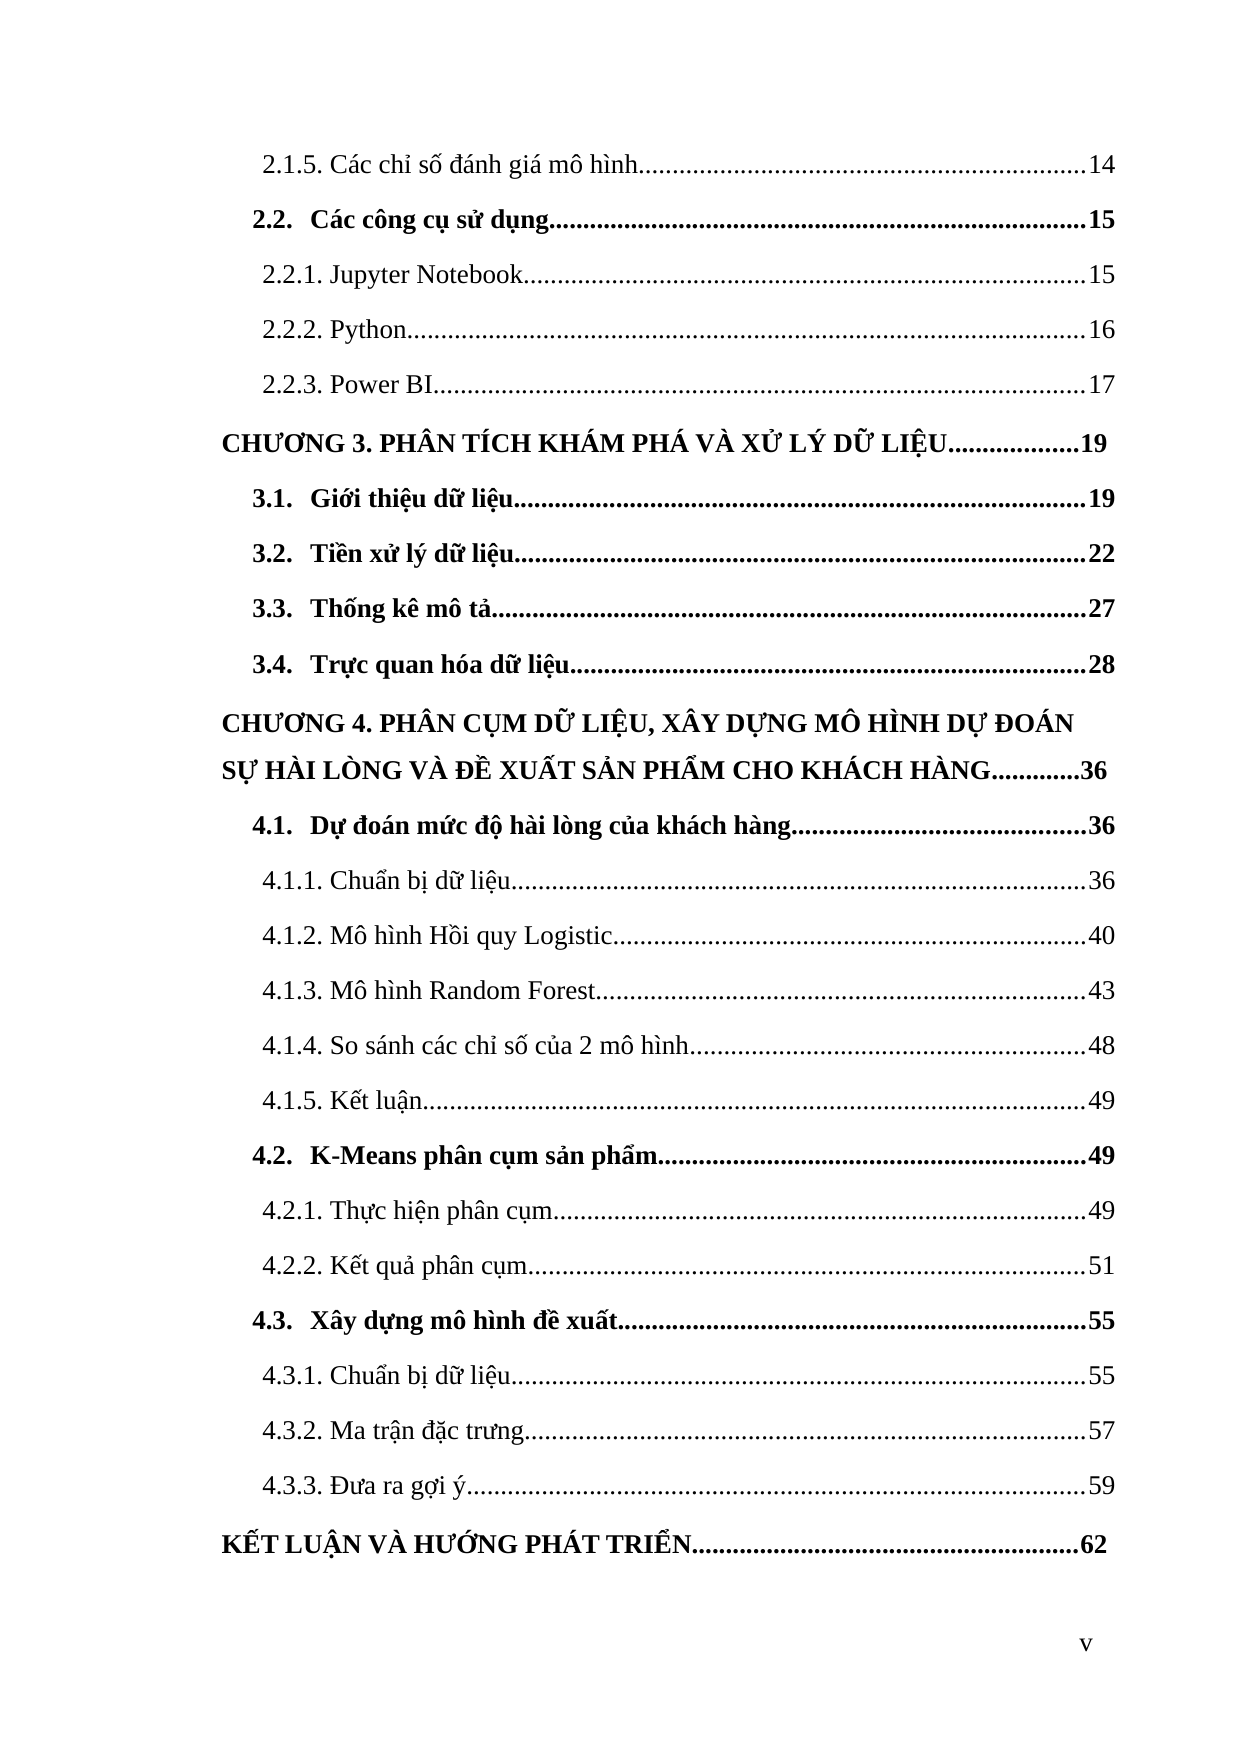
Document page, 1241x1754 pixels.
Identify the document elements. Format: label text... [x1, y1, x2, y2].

text 3.3. Thống kê mô tả 27 [235, 592, 1092, 624]
text 2.2.2. Python 16 [262, 313, 1092, 344]
text 4.2.2. Kết quả phân cụm 51 [262, 1249, 1092, 1280]
text 4.3. Xây dựng mô hình đề xuất 55 [235, 1304, 1092, 1335]
text 3.1. Giới thiệu dữ liệu 19 [235, 482, 1092, 513]
text 4.1.2. Mô hình Hồi quy Logistic 40 [262, 919, 1092, 950]
text 4.1. Dự đoán mức độ hài lòng của khách hàng 36 [235, 809, 1092, 840]
text 4.3.2. Ma trận đặc trưng 57 [262, 1414, 1092, 1446]
text 4.2.1. Thực hiện phân cụm 49 [262, 1194, 1092, 1225]
text 4.1.4. So sánh các chỉ số của 2 mô hình 48 [262, 1029, 1092, 1060]
text CHƯƠNG 4. PHÂN CỤM DỮ LIỆU, XÂY DỰNG MÔ HÌNH DỰ ĐOÁN SỰ HÀI LÒNG VÀ ĐỀ XUẤT SẢN PHẨM CHO KHÁCH HÀNG 36 [221, 707, 1092, 785]
text 4.2. K-Means phân cụm sản phẩm 49 [235, 1139, 1092, 1170]
text 2.2. Các công cụ sử dụng 15 [235, 203, 1092, 234]
text CHƯƠNG 3. PHÂN TÍCH KHÁM PHÁ VÀ XỬ LÝ DỮ LIỆU 19 [221, 427, 1092, 458]
text KẾT LUẬN VÀ HƯỚNG PHÁT TRIỂN 62 [221, 1528, 1092, 1560]
text 3.4. Trực quan hóa dữ liệu 28 [235, 648, 1092, 679]
text 4.3.3. Đưa ra gợi ý 59 [262, 1469, 1092, 1501]
text 3.2. Tiền xử lý dữ liệu 22 [235, 537, 1092, 568]
text 4.3.1. Chuẩn bị dữ liệu 55 [262, 1359, 1092, 1391]
text 2.2.3. Power BI 17 [262, 368, 1092, 399]
text 2.2.1. Jupyter Notebook 15 [262, 258, 1092, 289]
text 4.1.1. Chuẩn bị dữ liệu 36 [262, 864, 1092, 895]
text 4.1.5. Kết luận 49 [262, 1084, 1092, 1115]
text 4.1.3. Mô hình Random Forest 43 [262, 974, 1092, 1005]
text 2.1.5. Các chỉ số đánh giá mô hình 14 [262, 148, 1092, 179]
